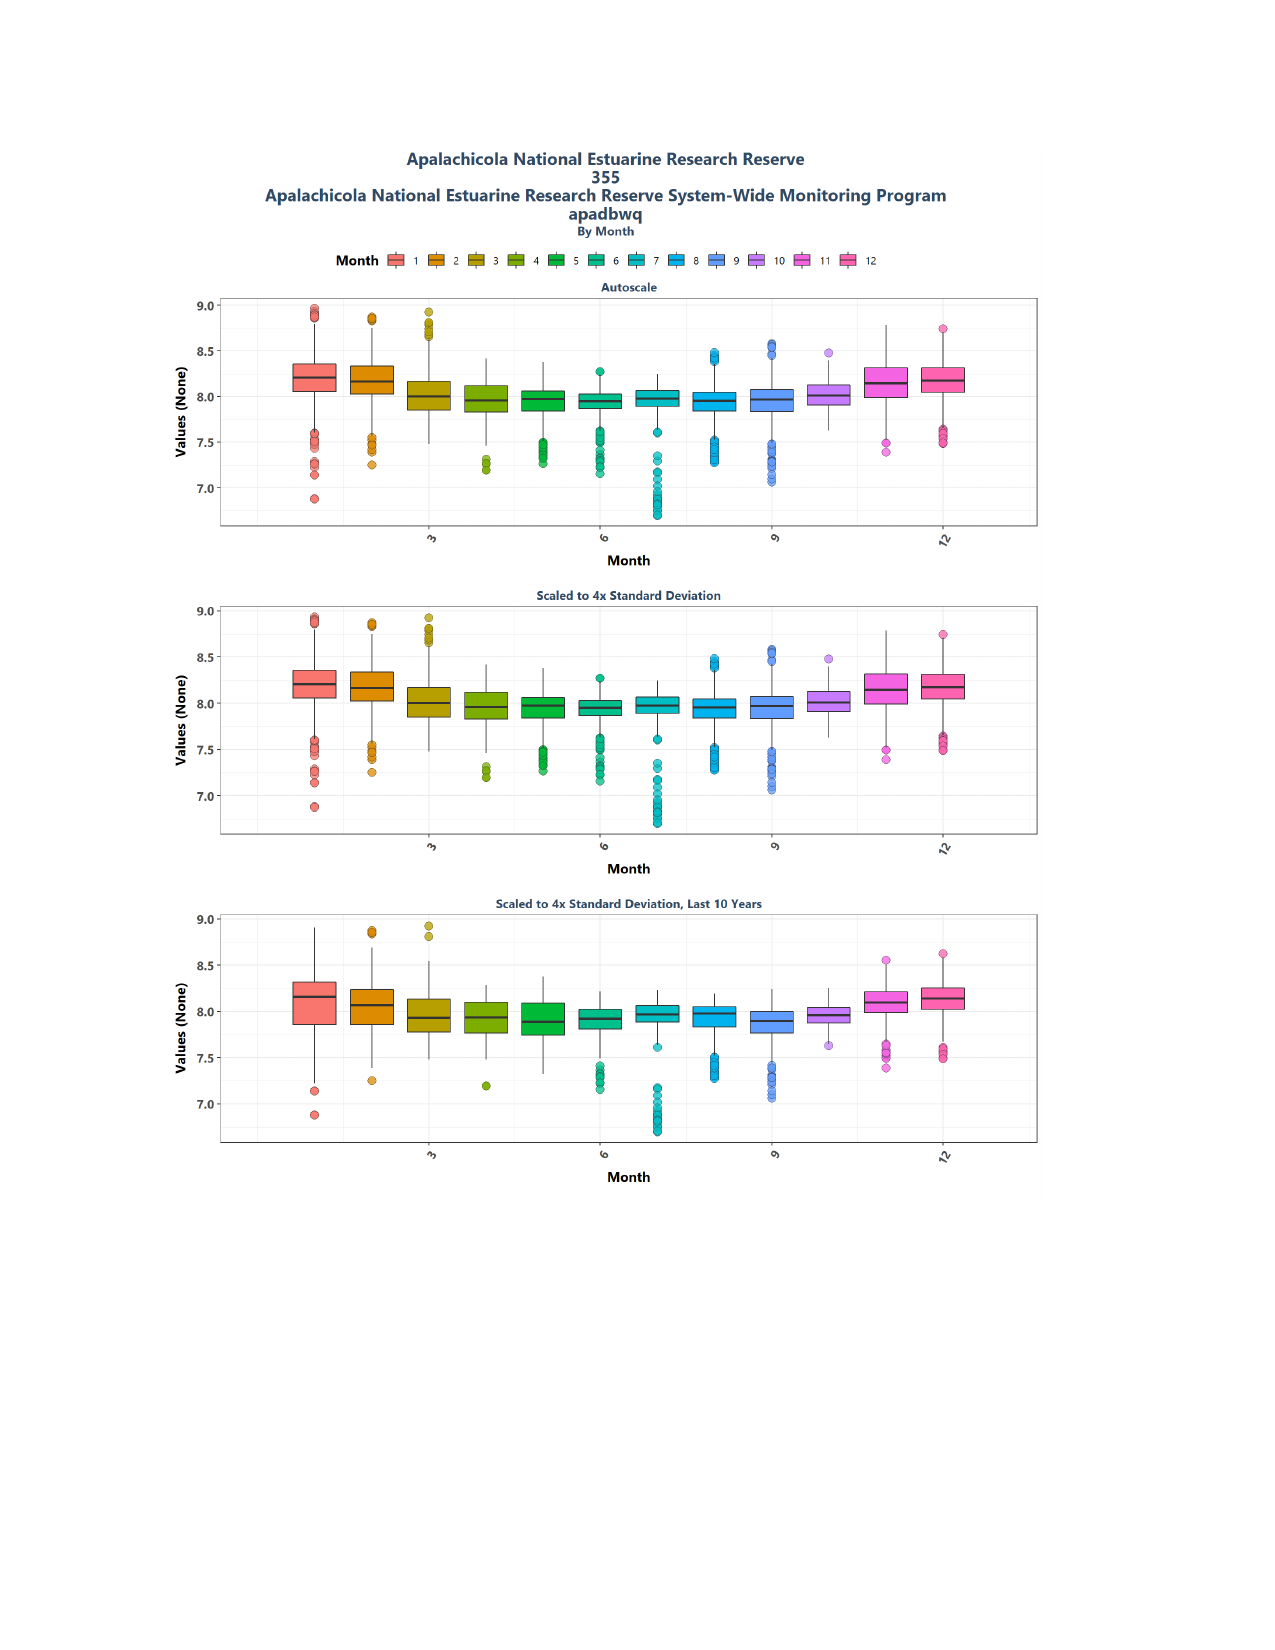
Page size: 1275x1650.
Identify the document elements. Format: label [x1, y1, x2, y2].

picture [168, 150, 1044, 1200]
